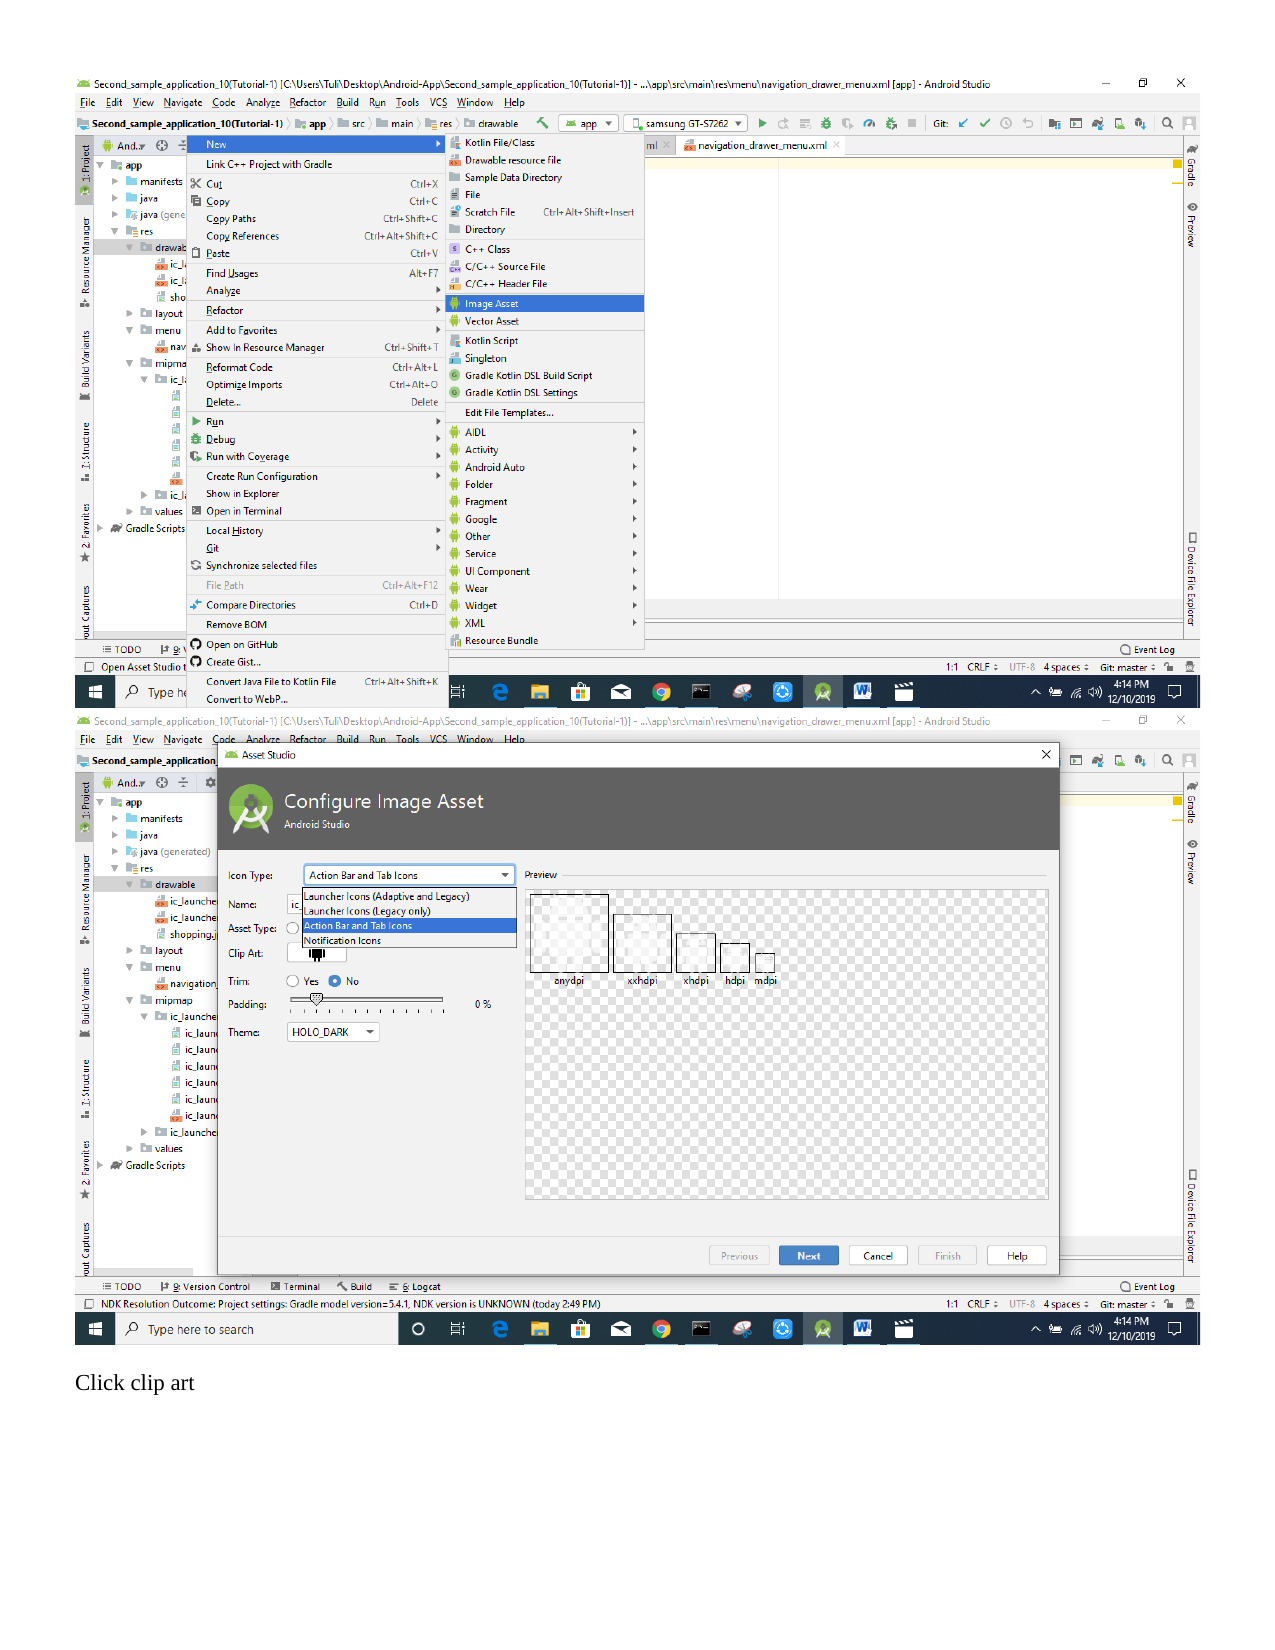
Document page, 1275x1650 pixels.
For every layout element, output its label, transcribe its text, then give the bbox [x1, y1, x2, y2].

picture [75, 711, 1200, 1345]
picture [75, 75, 1200, 708]
text Click clip art [75, 1369, 1200, 1396]
